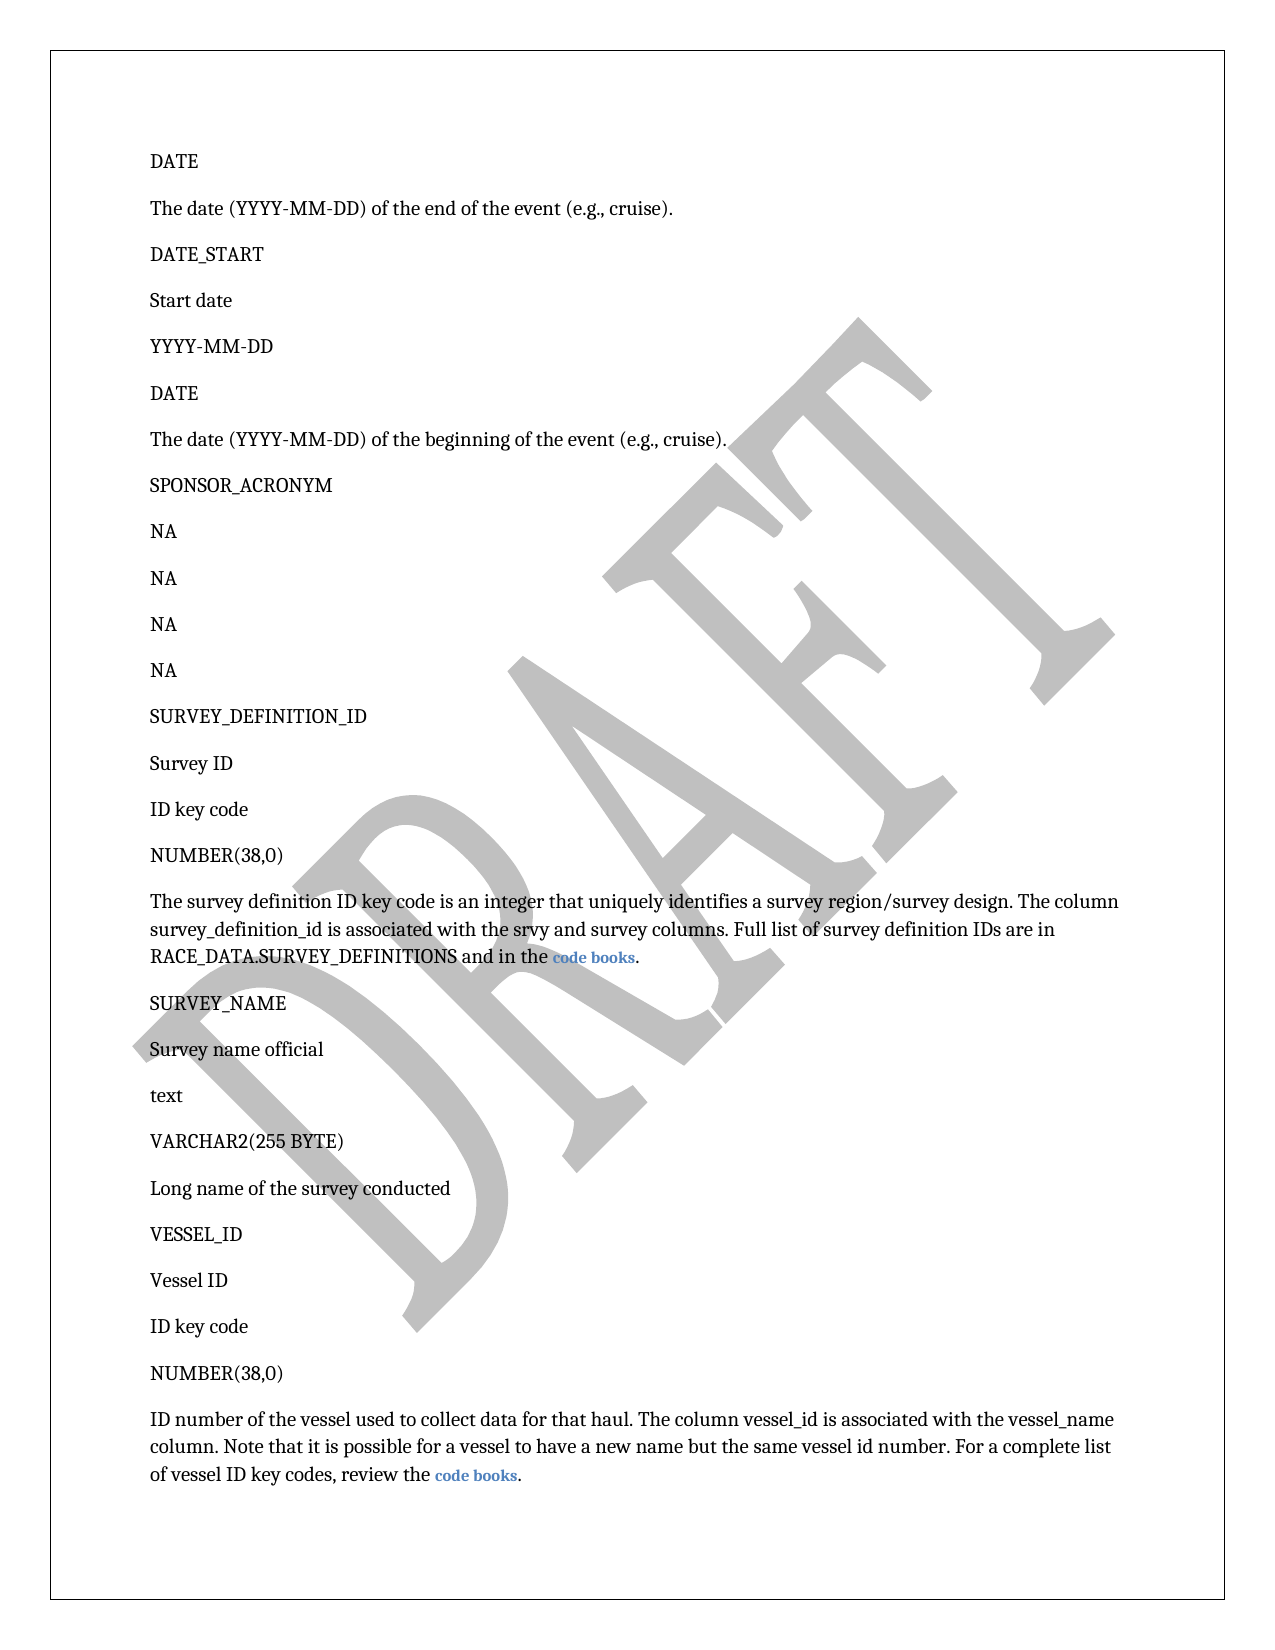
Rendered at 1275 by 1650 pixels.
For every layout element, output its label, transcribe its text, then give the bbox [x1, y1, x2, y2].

text DATE [150, 381, 1125, 405]
text NA [150, 566, 1125, 590]
text NA [150, 520, 1125, 544]
text VESSEL_ID [150, 1222, 1125, 1246]
text NA [150, 612, 1125, 636]
text ID number of the vessel used to collect data for that haul. The column vessel_id is associated with the vessel_name column. Note that it is possible for a vessel to have a new name but the same vessel id number. For a complete list of vessel ID key codes, review the code books. [150, 1407, 1125, 1486]
text The date (YYYY-MM-DD) of the end of the event (e.g., cruise). [150, 196, 1125, 220]
text SPONSOR_ACRONYM [150, 474, 1125, 498]
text ID key code [150, 797, 1125, 821]
text SURVEY_NAME [150, 991, 1125, 1015]
text Survey ID [150, 751, 1125, 775]
text Long name of the survey conducted [150, 1176, 1125, 1200]
text YYYY-MM-DD [150, 335, 1125, 359]
text Vessel ID [150, 1269, 1125, 1293]
text Survey name official [150, 1037, 1125, 1061]
text The date (YYYY-MM-DD) of the beginning of the event (e.g., cruise). [150, 427, 1125, 451]
text The survey definition ID key code is an integer that uniquely identifies a survey region/survey design. The column survey_definition_id is associated with the srvy and survey columns. Full list of survey definition IDs are in RACE_DATA.SURVEY_DEFINITIONS and in the code books. [150, 890, 1125, 969]
text text [150, 1084, 1125, 1108]
text SURVEY_DEFINITION_ID [150, 705, 1125, 729]
text DATE_START [150, 242, 1125, 266]
text NA [150, 659, 1125, 683]
text ID key code [150, 1315, 1125, 1339]
text NUMBER(38,0) [150, 844, 1125, 868]
text DATE [150, 150, 1125, 174]
text VARCHAR2(255 BYTE) [150, 1130, 1125, 1154]
text NUMBER(38,0) [150, 1361, 1125, 1385]
text Start date [150, 289, 1125, 313]
